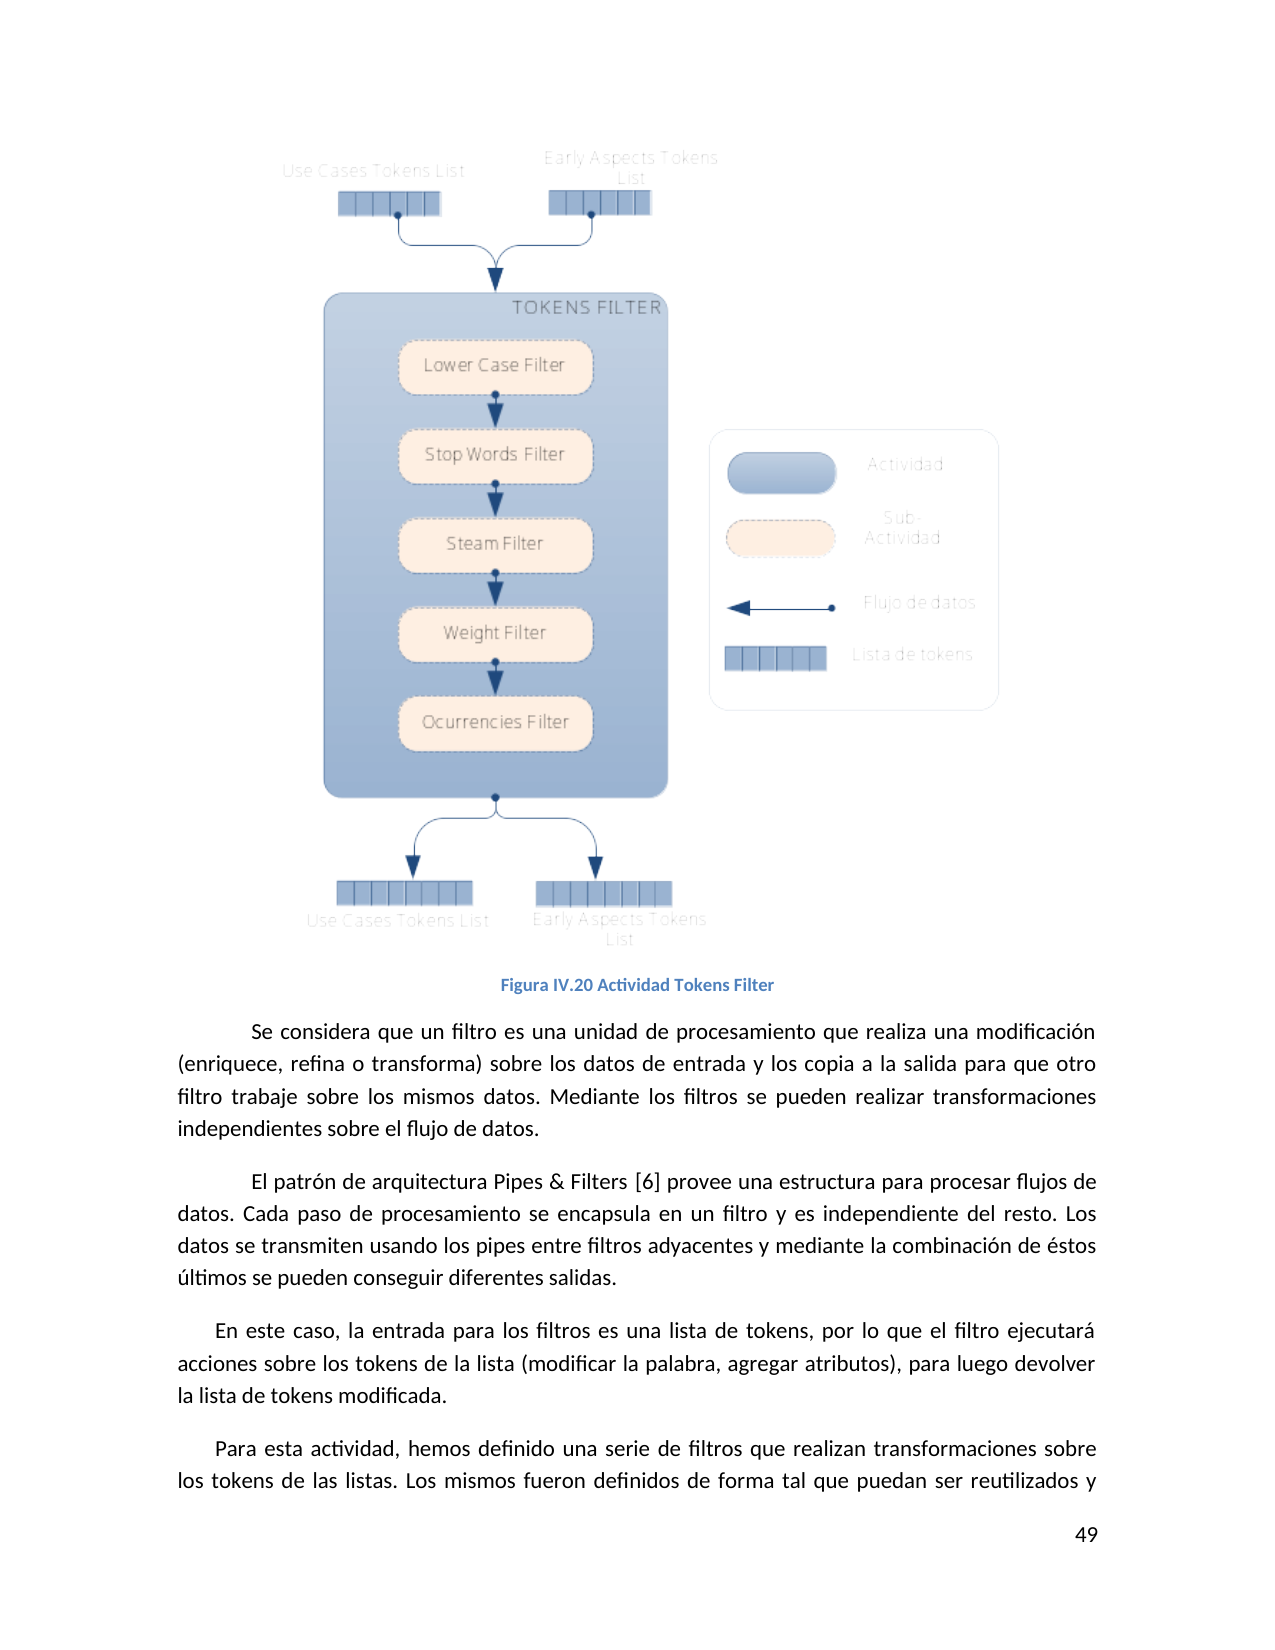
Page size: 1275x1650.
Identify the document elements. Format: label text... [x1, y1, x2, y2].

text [177, 1434, 1098, 1494]
text En este caso, la entrada para los filtros es una lista de tokens, por lo que el filtro ejecutará acciones sobre los tokens de la lista (modificar la palabra, agregar atributos), para luego devolver la lista de tokens modificada. [177, 1317, 1098, 1409]
text Se considera que un filtro es una unidad de procesamiento que realiza una modificación (enriquece, refina o transforma) sobre los datos de entrada y los copia a la salida para que otro filtro trabaje sobre los mismos datos. Mediante los filtros se pueden realizar transformaciones independientes sobre el flujo de datos. [177, 1017, 1098, 1142]
text El patrón de arquitectura Pipes & Filters provee una estructura para procesar flujos de datos. Cada paso de procesamiento se encapsula en un filtro y es independiente del resto. Los datos se transmiten usando los pipes entre filtros adyacentes y mediante la combinación de éstos últimos se pueden conseguir diferentes salidas. [177, 1167, 1098, 1292]
